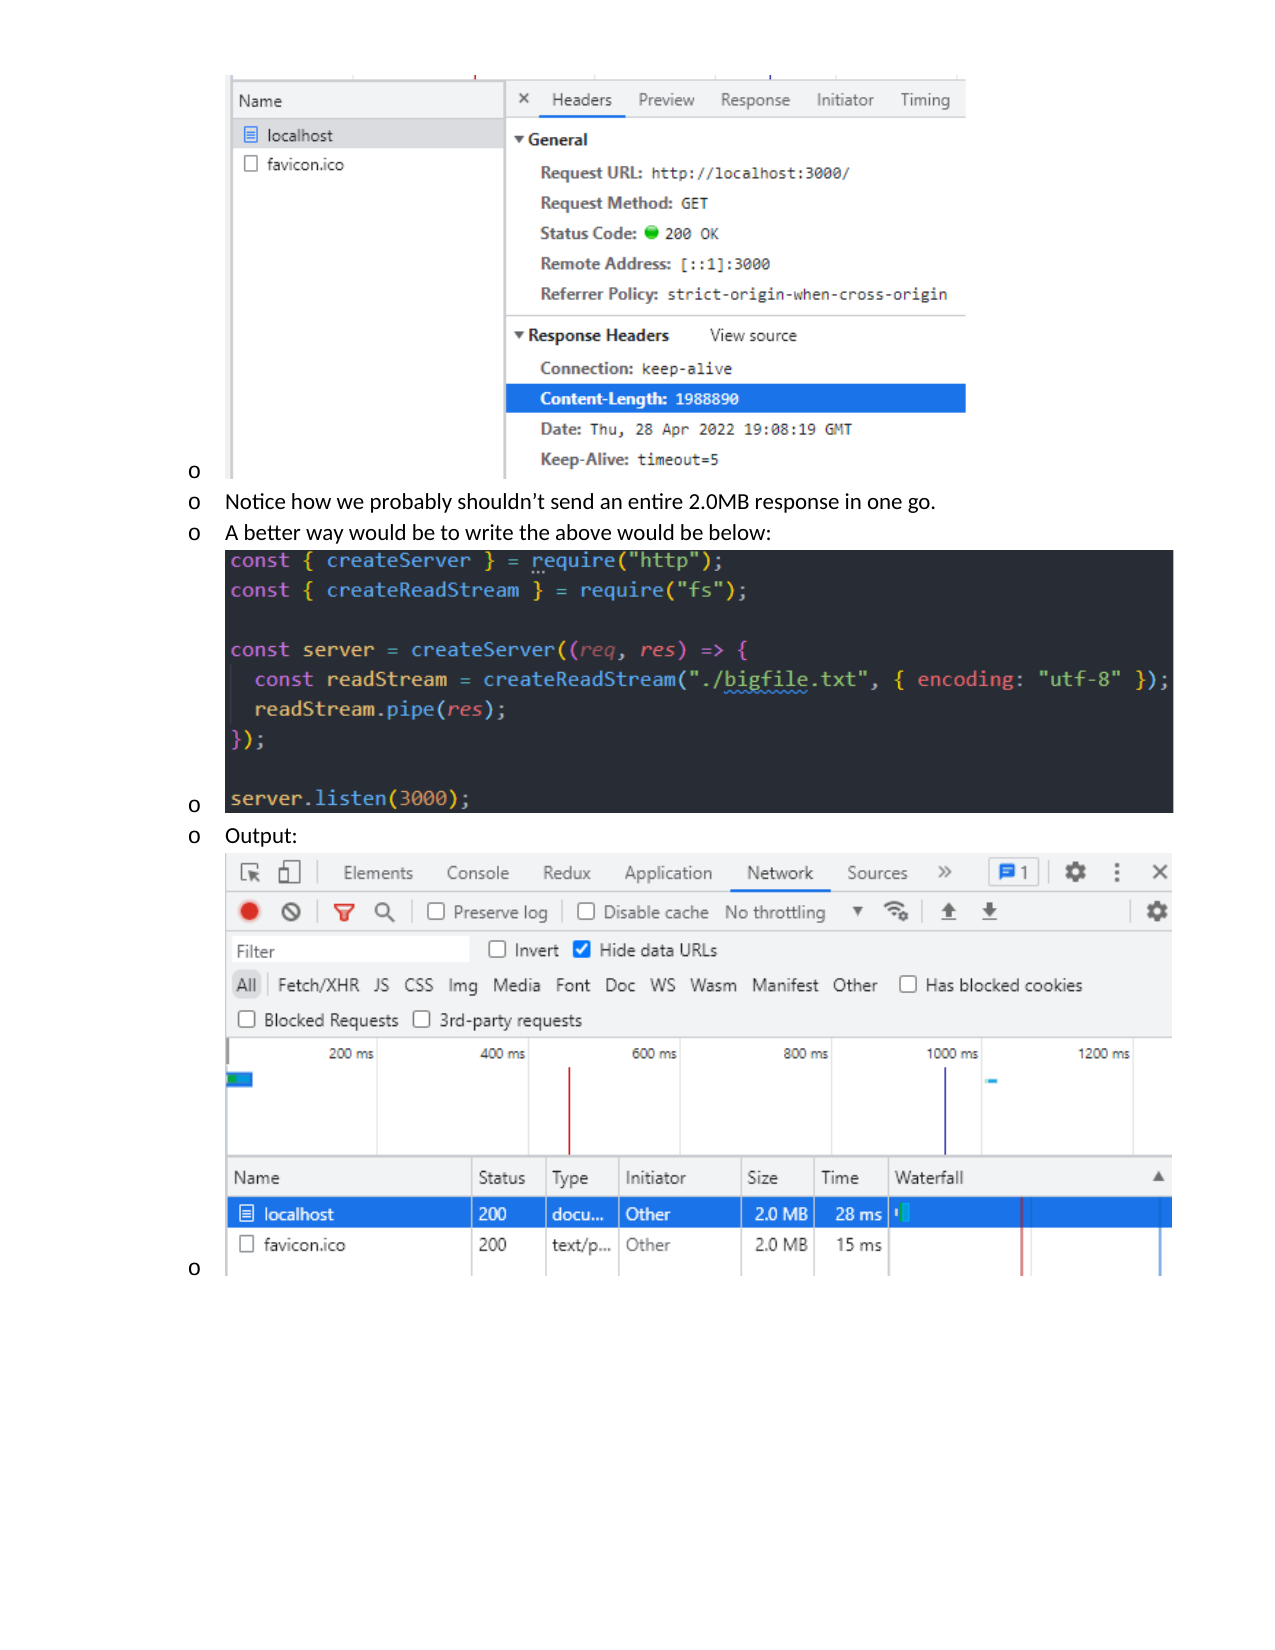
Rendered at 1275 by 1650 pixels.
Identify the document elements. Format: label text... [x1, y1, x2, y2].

list Output: [187, 822, 1200, 851]
picture [225, 853, 1172, 1276]
picture [225, 75, 966, 479]
list A better way would be to write the above would be below: [187, 518, 1200, 548]
picture [225, 550, 1174, 813]
list Notice how we probably shouldn’t send an entire 2.0MB response in one go. [187, 487, 1200, 516]
